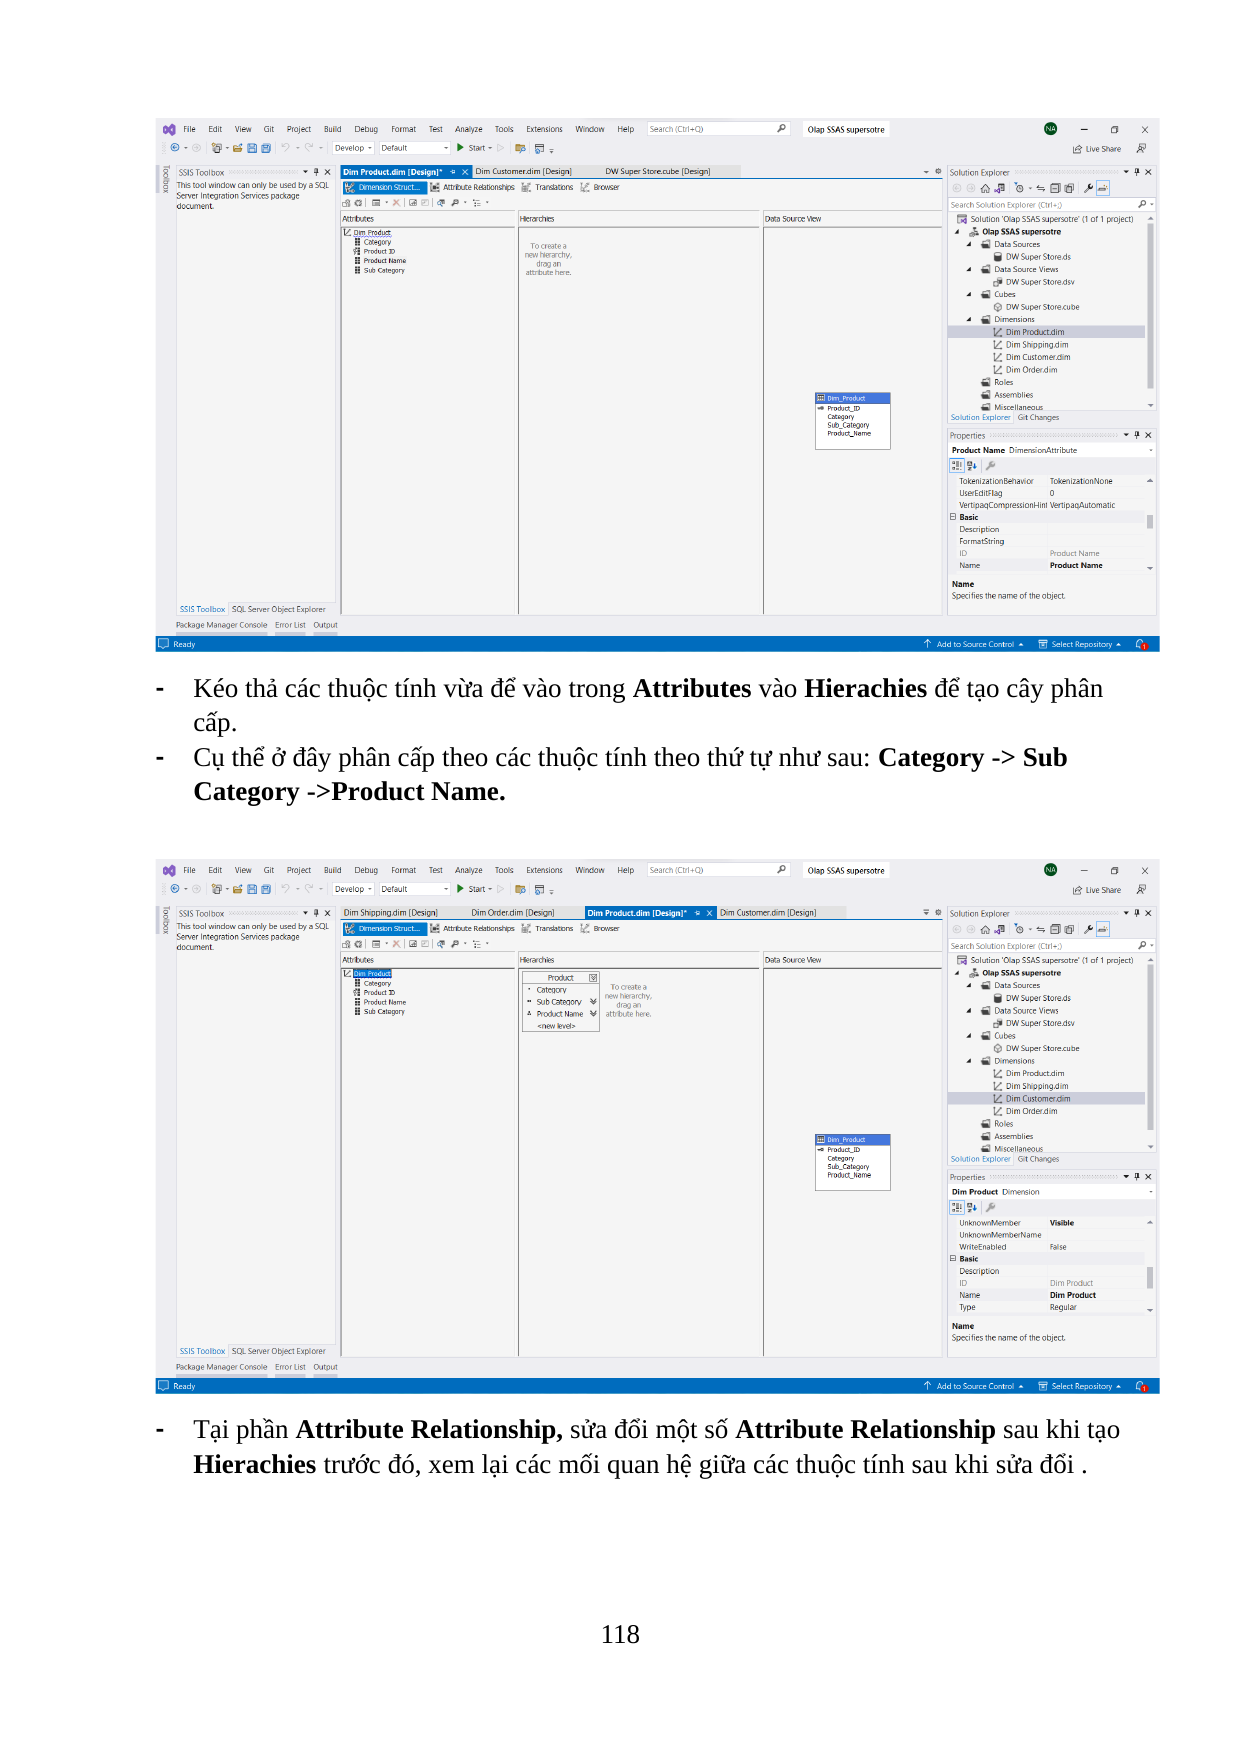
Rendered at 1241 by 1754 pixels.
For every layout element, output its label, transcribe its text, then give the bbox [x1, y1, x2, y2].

picture [155, 118, 1160, 652]
picture [155, 859, 1160, 1394]
list Kéo thả các thuộc tính vừa để vào trong Attributes vào Hierachies để tạo cây phân cấp. [156, 671, 1122, 738]
list Cụ thể ở đây phân cấp theo các thuộc tính theo thứ tự như sau: Category -> Sub Category ->Product Name. [156, 740, 1122, 807]
list Tại phần Attribute Relationship, sửa đổi một số Attribute Relationship sau khi tạo Hierachies trước đó, xem lại các mối quan hệ giữa các thuộc tính sau khi sửa đổi . [156, 1412, 1122, 1479]
